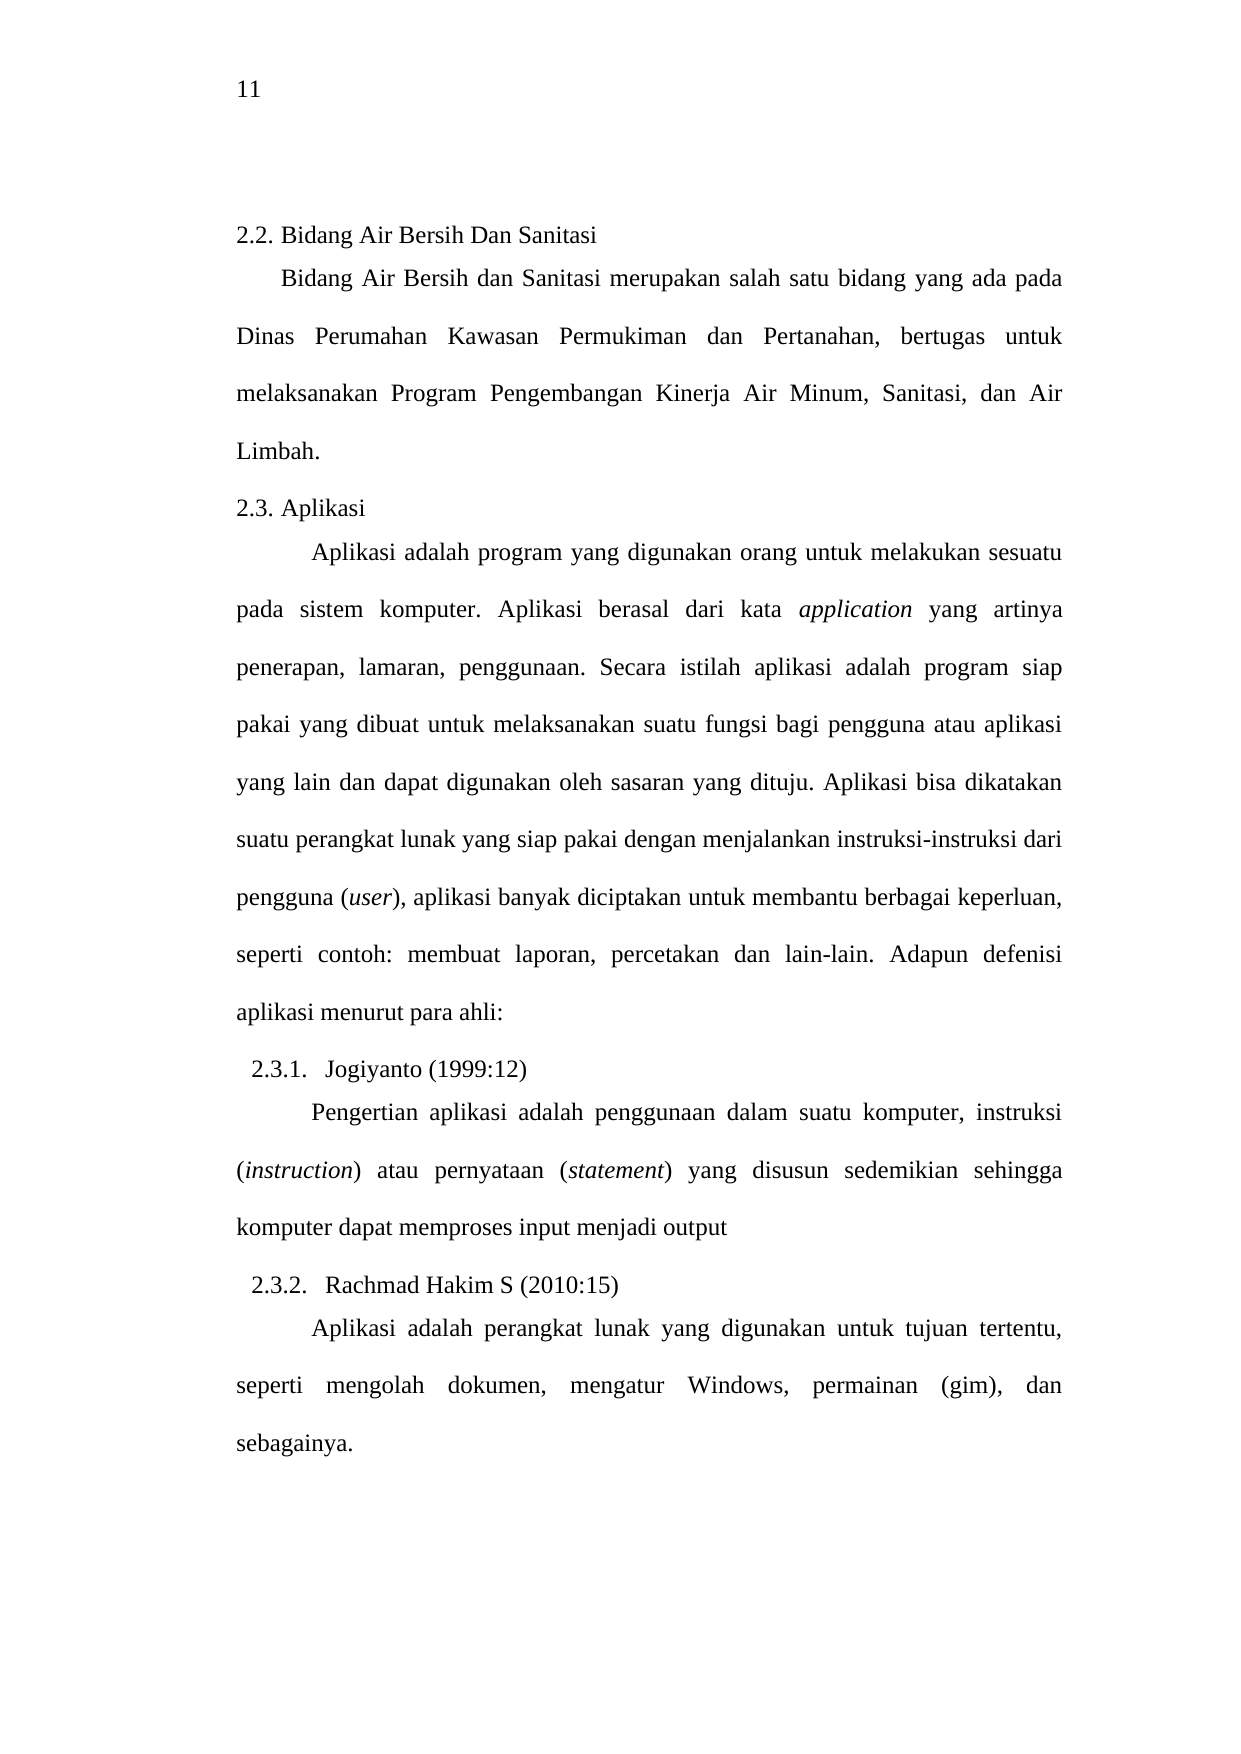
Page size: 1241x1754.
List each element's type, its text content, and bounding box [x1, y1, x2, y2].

list Jogiyanto (1999:12) [251, 1054, 1063, 1083]
text Bidang Air Bersih dan Sanitasi merupakan salah satu bidang yang ada pada Dinas Perumahan Kawasan Permukiman dan Pertanahan, bertugas untuk melaksanakan Program Pengembangan Kinerja Air Minum, Sanitasi, dan Air Limbah. [236, 263, 1063, 465]
text Pengertian aplikasi adalah penggunaan dalam suatu komputer, instruksi (instruction) atau pernyataan (statement) yang disusun sedemikian sehingga komputer dapat memproses input menjadi output [236, 1097, 1063, 1241]
text Aplikasi adalah perangkat lunak yang digunakan untuk tujuan tertentu, seperti mengolah dokumen, mengatur Windows, permainan (gim), dan sebagainya. [236, 1313, 1063, 1457]
subtitle Aplikasi [236, 493, 1063, 522]
subtitle Bidang Air Bersih Dan Sanitasi [236, 220, 1063, 249]
list Rachmad Hakim S (2010:15) [251, 1270, 1063, 1298]
text Aplikasi adalah program yang digunakan orang untuk melakukan sesuatu pada sistem komputer. Aplikasi berasal dari kata application yang artinya penerapan, lamaran, penggunaan. Secara istilah aplikasi adalah program siap pakai yang dibuat untuk melaksanakan suatu fungsi bagi pengguna atau aplikasi yang lain dan dapat digunakan oleh sasaran yang dituju. Aplikasi bisa dikatakan suatu perangkat lunak yang siap pakai dengan menjalankan instruksi-instruksi dari pengguna (user), aplikasi banyak diciptakan untuk membantu berbagai keperluan, seperti contoh: membuat laporan, percetakan dan lain-lain. Adapun defenisi aplikasi menurut para ahli: [236, 537, 1063, 1025]
